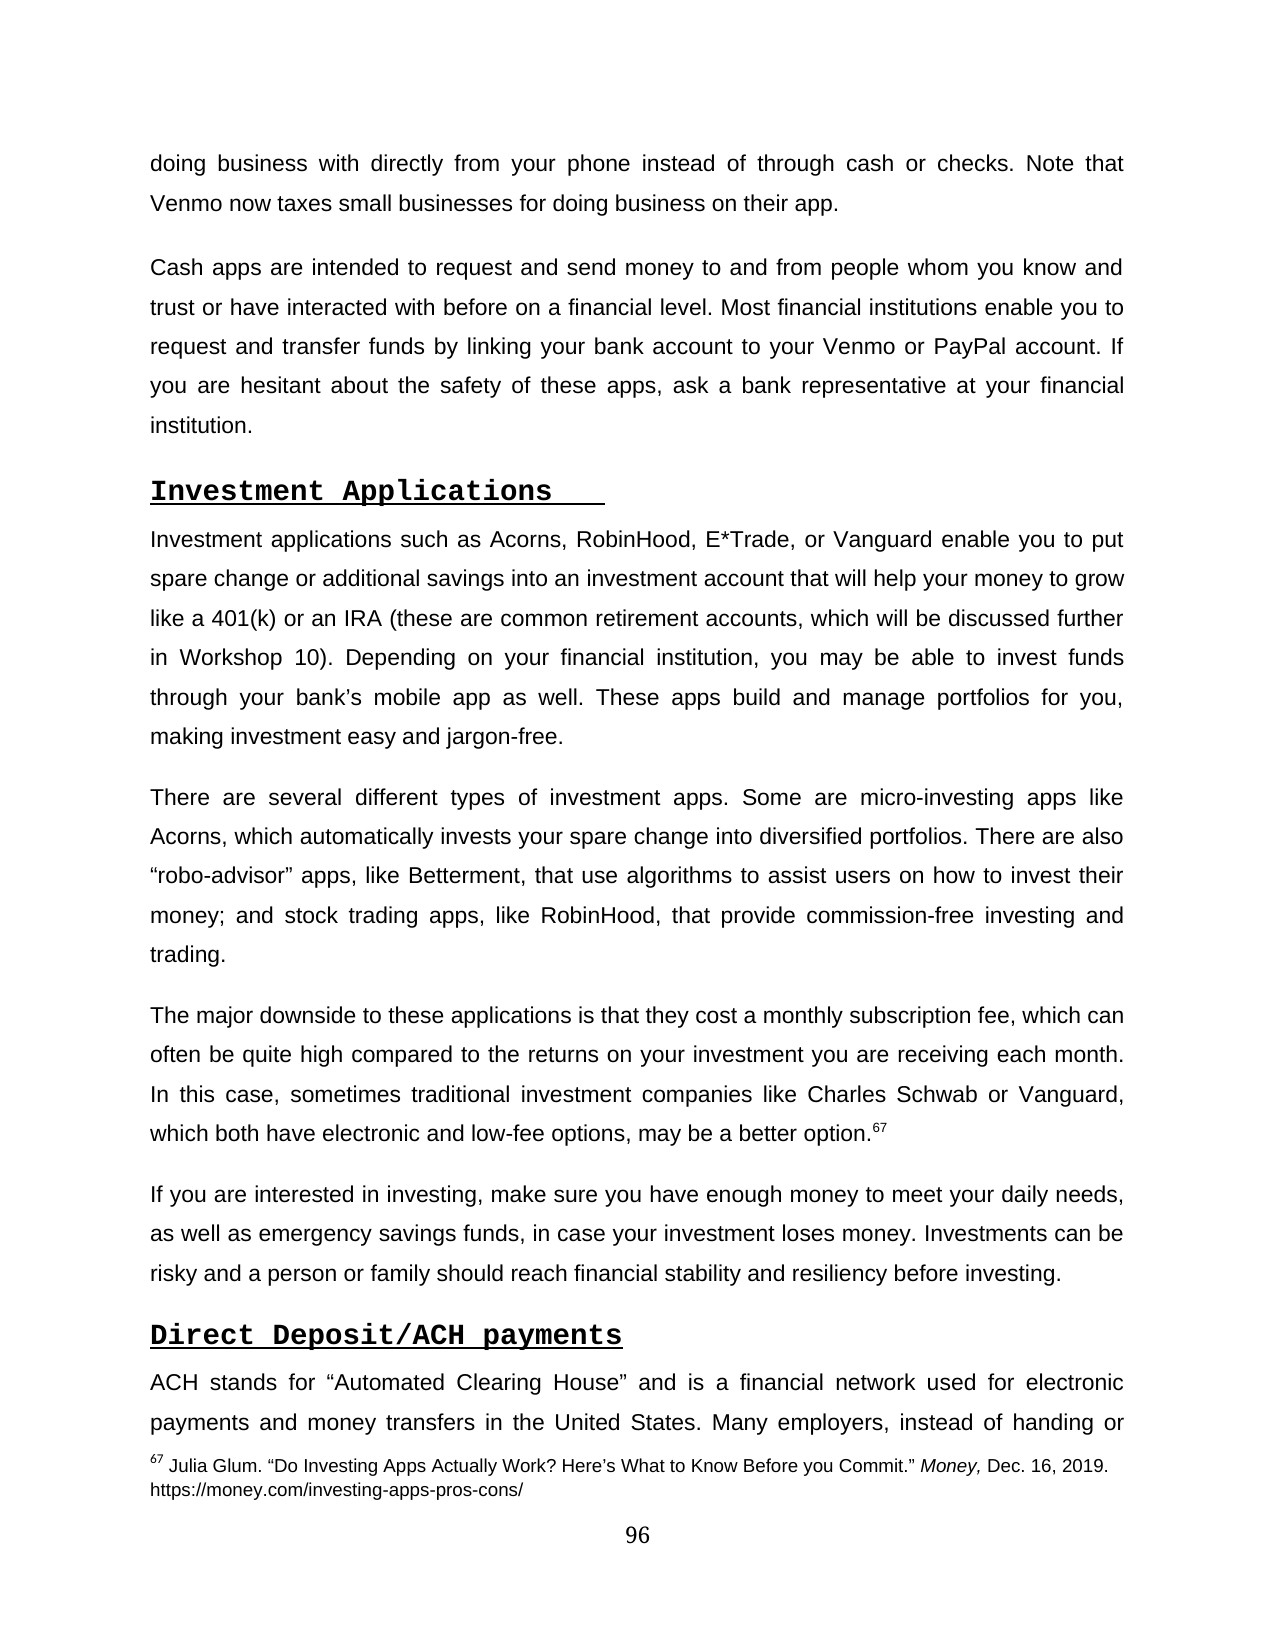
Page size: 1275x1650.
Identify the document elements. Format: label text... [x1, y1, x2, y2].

text Cash apps are intended to request and send money to and from people whom you know and trust or have interacted with before on a financial level. Most financial institutions enable you to request and transfer funds by linking your bank account to your Venmo or PayPal account. If you are hesitant about the safety of these apps, ask a bank representative at your financial institution. [150, 254, 1125, 438]
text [150, 150, 1125, 216]
text Investment Applications [150, 476, 1125, 509]
text There are several different types of investment apps. Some are micro-investing apps like Acorns, which automatically invests your spare change into diversified portfolios. There are also “robo-advisor” apps, like Betterment, that use algorithms to assist users on how to invest their money; and stock trading apps, like RobinHood, that provide commission-free investing and trading. [150, 783, 1125, 968]
text Investment applications such as Acorns, RobinHood, E*Trade, or Vanguard enable you to put spare change or additional savings into an investment account that will help your money to grow like a 401(k) or an IRA (these are common retirement accounts, which will be discussed further in Workshop 10). Depending on your financial institution, you may be able to invest funds through your bank’s mobile app as well. These apps build and manage portfolios for you, making investment easy and jargon-free. [150, 526, 1125, 749]
text Direct Deposit/ACH payments [150, 1320, 1125, 1353]
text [150, 1369, 1125, 1435]
text The major downside to these applications is that they cost a monthly subscription fee, which can often be quite high compared to the returns on your investment you are receiving each month. In this case, sometimes traditional investment companies like Charles Schwab or Vanguard, which both have electronic and low-fee options, may be a better option. [150, 1002, 1125, 1147]
text If you are interested in investing, make sure you have enough money to meet your daily needs, as well as emergency savings funds, in case your investment loses money. Investments can be risky and a person or family should reach financial stability and resiliency before investing. [150, 1181, 1125, 1286]
